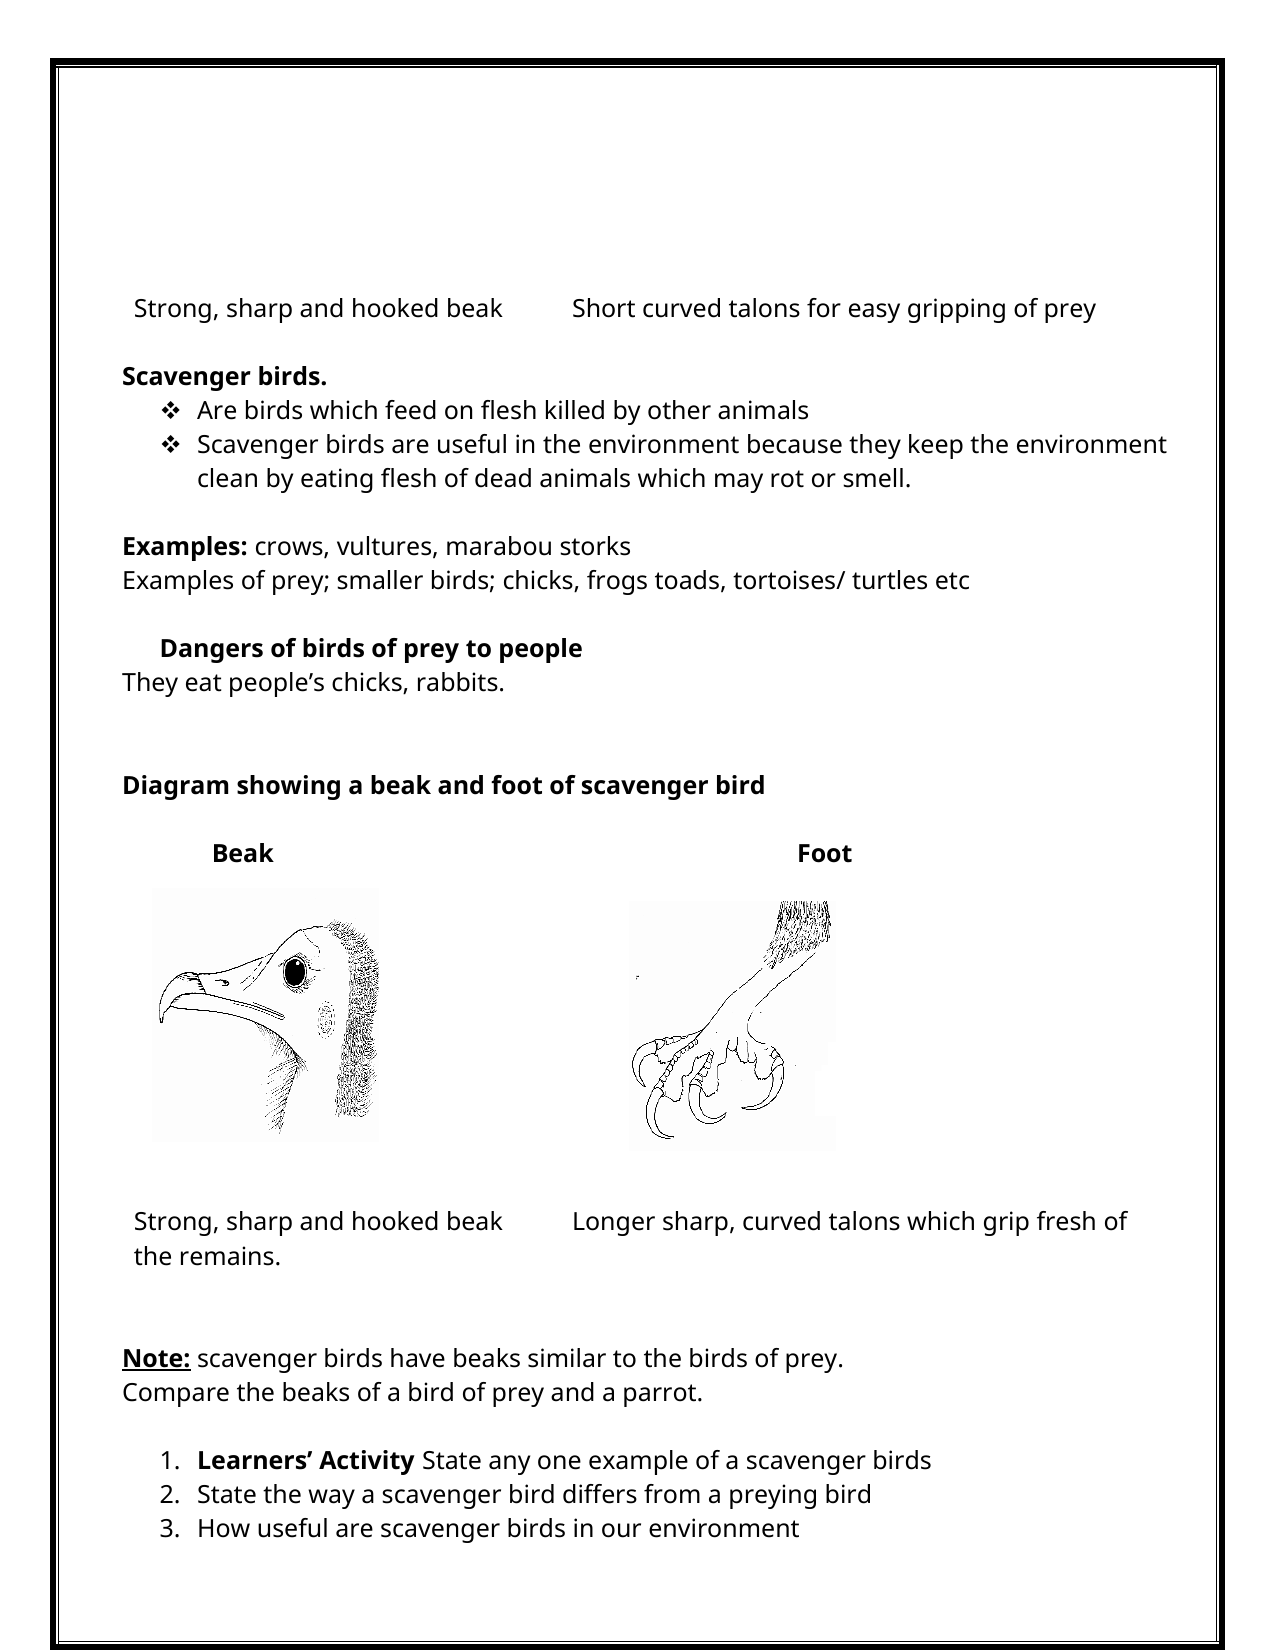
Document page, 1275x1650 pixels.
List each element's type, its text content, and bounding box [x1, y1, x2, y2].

list Scavenger birds are useful in the environment because they keep the environment clean by eating flesh of dead animals which may rot or smell. [159, 427, 1172, 495]
text Compare the beaks of a bird of prey and a parrot. [122, 1374, 1172, 1408]
list Learners’ Activity State any one example of a scavenger birds [159, 1442, 1172, 1477]
list State the way a scavenger bird differs from a preying bird [159, 1477, 1172, 1511]
text Examples: crows, vultures, marabou storks [122, 529, 1172, 563]
text Examples of prey; smaller birds; chicks, frogs toads, tortoises/ turtles etc [122, 563, 1172, 597]
text Diagram showing a beak and foot of scavenger bird [122, 767, 1172, 801]
text Scavenger birds. [122, 358, 1172, 393]
text Note: scavenger birds have beaks similar to the birds of prey. [122, 1340, 1172, 1374]
picture [629, 901, 836, 1151]
text Strong, sharp and hooked beak Longer sharp, curved talons which grip fresh of the remains. [134, 1204, 1172, 1272]
list Are birds which feed on flesh killed by other animals [159, 393, 1172, 427]
picture [152, 888, 379, 1142]
text They eat people’s chicks, rabbits. [122, 665, 1172, 699]
text Strong, sharp and hooked beak Short curved talons for easy gripping of prey [134, 290, 1172, 324]
text Beak Foot [134, 835, 1172, 869]
list How useful are scavenger birds in our environment [159, 1511, 1172, 1545]
text Dangers of birds of prey to people [159, 631, 1172, 665]
